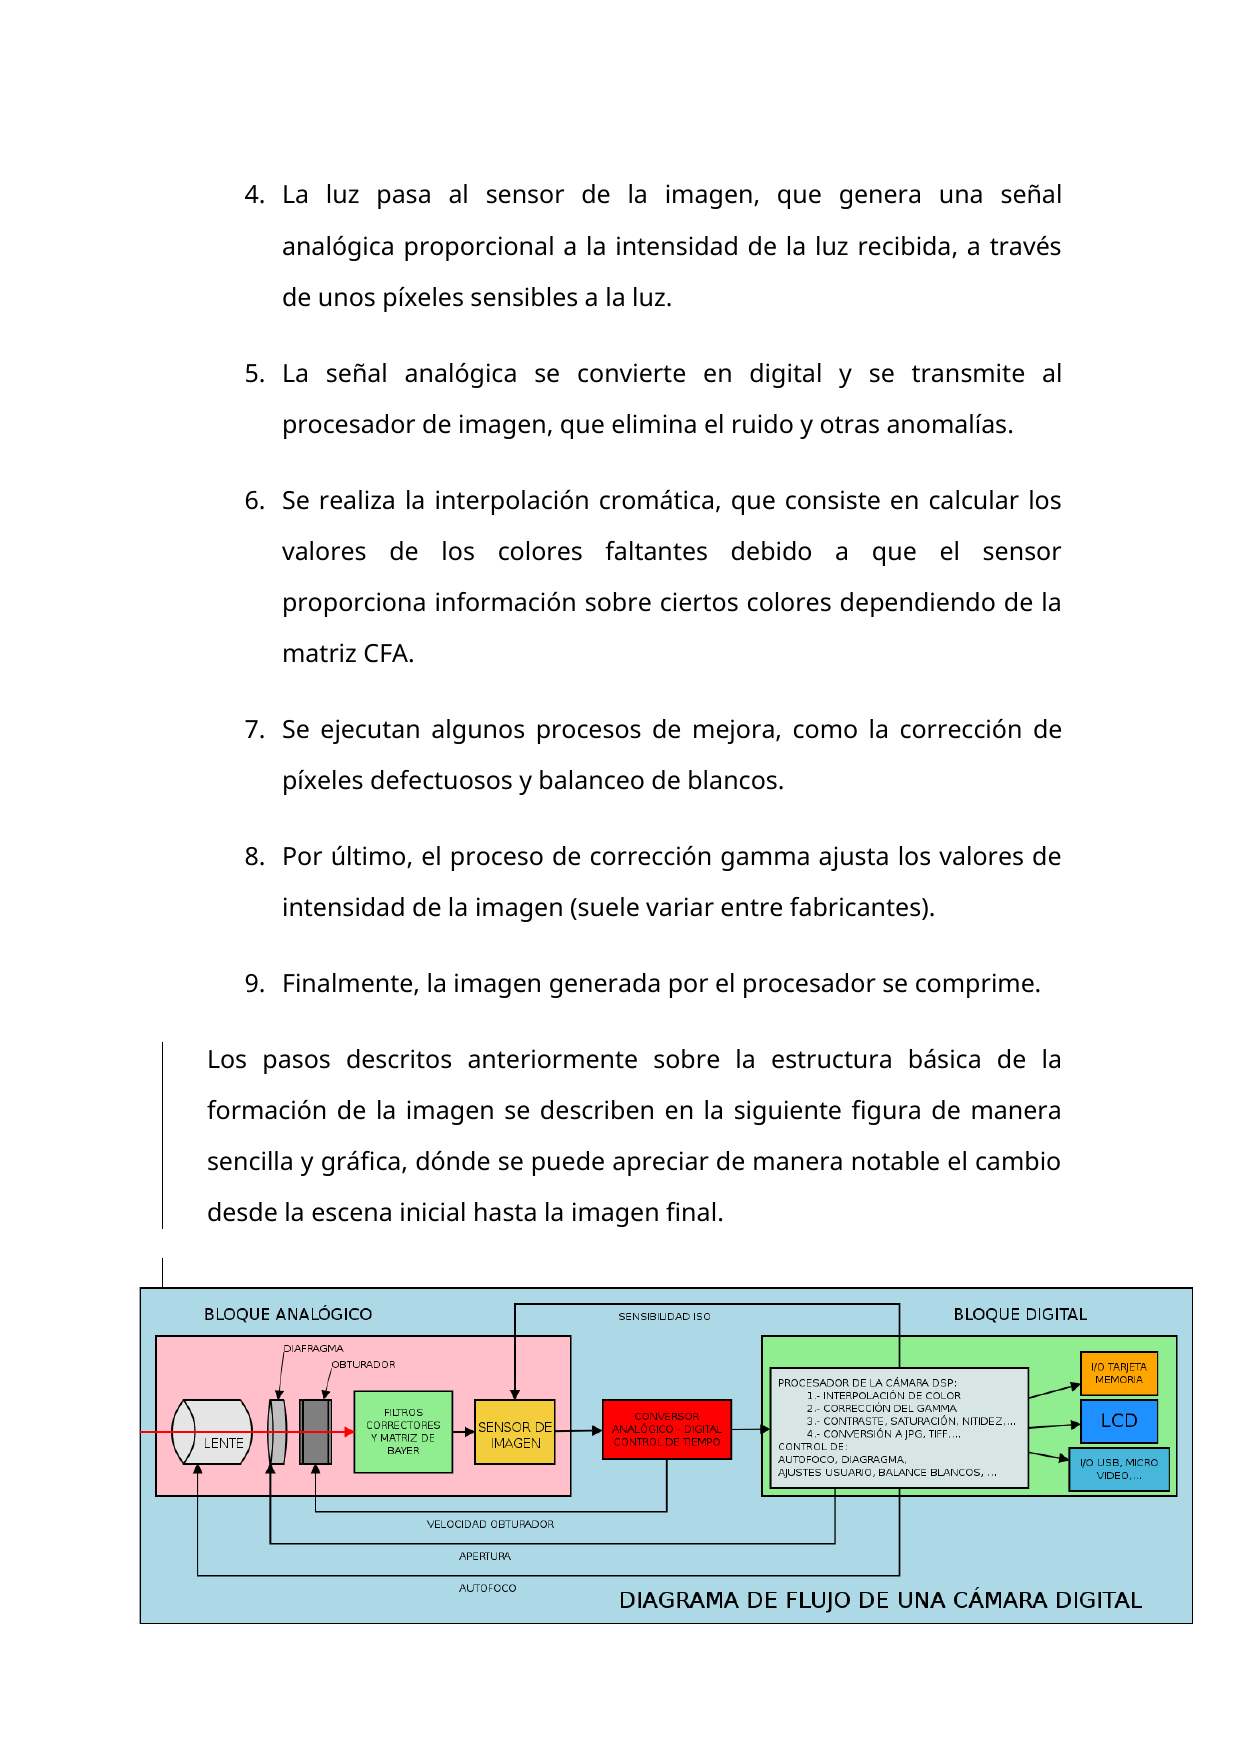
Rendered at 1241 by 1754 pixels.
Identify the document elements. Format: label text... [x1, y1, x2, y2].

list La señal analógica se convierte en digital y se transmite al procesador de imagen, que elimina el ruido y otras anomalías. [244, 355, 1063, 440]
list Finalmente, la imagen generada por el procesador se comprime. [244, 966, 1063, 1000]
text Los pasos descritos anteriormente sobre la estructura básica de la formación de la imagen se describen en la siguiente figura de manera sencilla y gráfica, dónde se puede apreciar de manera notable el cambio desde la escena inicial hasta la imagen final. [207, 1042, 1063, 1229]
list Se realiza la interpolación cromática, que consiste en calcular los valores de los colores faltantes debido a que el sensor proporciona información sobre ciertos colores dependiendo de la matriz CFA. [244, 482, 1063, 669]
picture [139, 1287, 1193, 1624]
list La luz pasa al sensor de la imagen, que genera una señal analógica proporcional a la intensidad de la luz recibida, a través de unos píxeles sensibles a la luz. [244, 177, 1063, 313]
list Por último, el proceso de corrección gamma ajusta los valores de intensidad de la imagen (suele variar entre fabricantes). [244, 839, 1063, 924]
list Se ejecutan algunos procesos de mejora, como la corrección de píxeles defectuosos y balanceo de blancos. [244, 712, 1063, 797]
